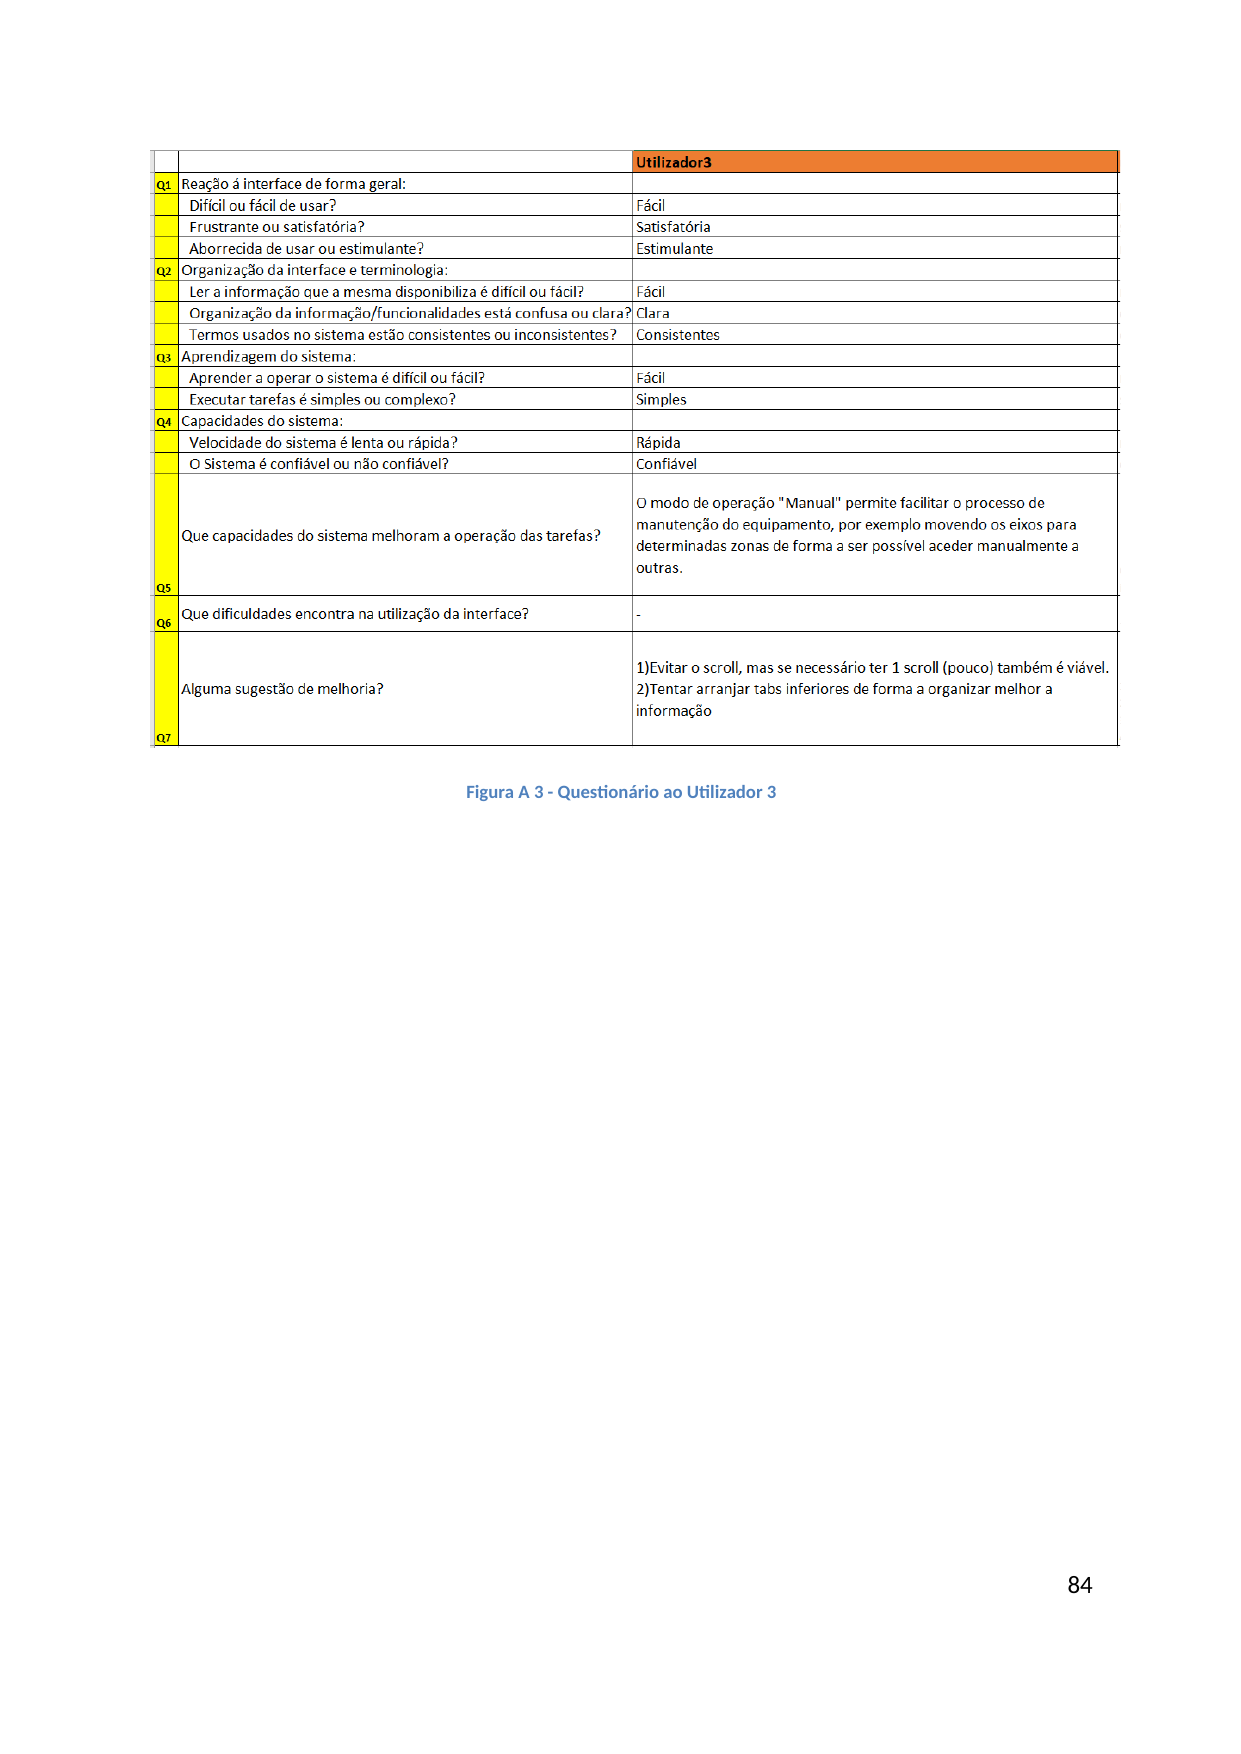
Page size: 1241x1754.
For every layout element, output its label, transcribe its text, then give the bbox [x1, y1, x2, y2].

picture [150, 150, 1121, 748]
